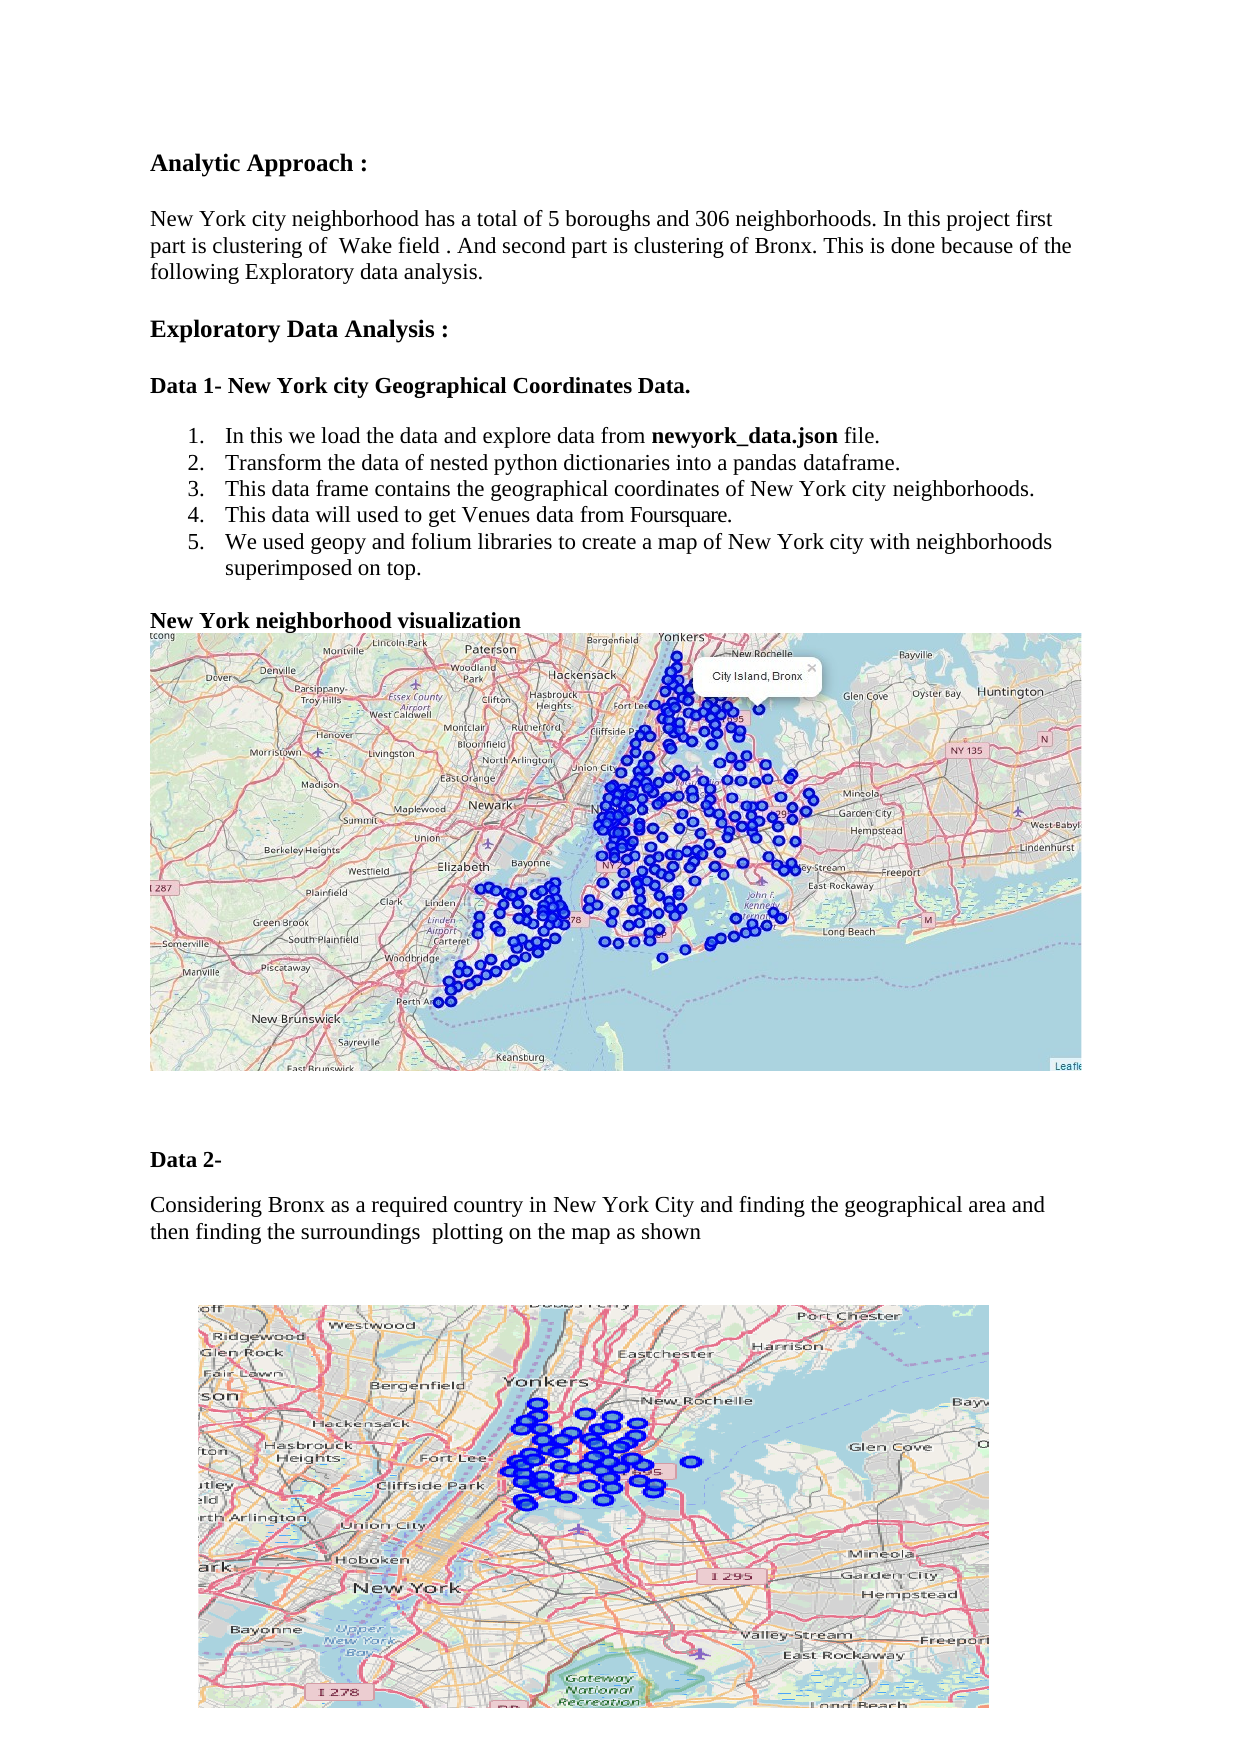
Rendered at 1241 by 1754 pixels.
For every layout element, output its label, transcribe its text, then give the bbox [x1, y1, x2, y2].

list This data frame contains the geographical coordinates of New York city neighborhoods. [187, 475, 1101, 502]
list This data will used to get Venues data from Foursquare. [187, 502, 1101, 528]
text Data 2- [150, 1147, 1073, 1173]
list In this we load the data and explore data from newyork_data.json file. [187, 423, 1101, 449]
subtitle New York neighborhood visualization [150, 608, 1101, 634]
list We used geopy and folium libraries to create a map of New York city with neighborhoods superimposed on top. [187, 528, 1053, 581]
subtitle Data 1- New York city Geographical Coordinates Data. [150, 372, 1101, 398]
text Analytic Approach : [150, 148, 1101, 176]
text Considering Bronx as a required country in New York City and finding the geographical area and then finding the surroundings plotting on the map as shown [150, 1192, 1073, 1244]
picture [198, 1305, 989, 1708]
text New York city neighborhood has a total of 5 boroughs and 306 neighborhoods. In this project first part is clustering of Wake field . And second part is clustering of Bronx. This is done because of the following Exploratory data analysis. [150, 205, 1084, 284]
picture [150, 633, 1082, 1071]
subtitle Exploratory Data Analysis : [150, 314, 1101, 343]
list Transform the data of nested python dictionaries into a pandas dataframe. [187, 449, 1101, 475]
